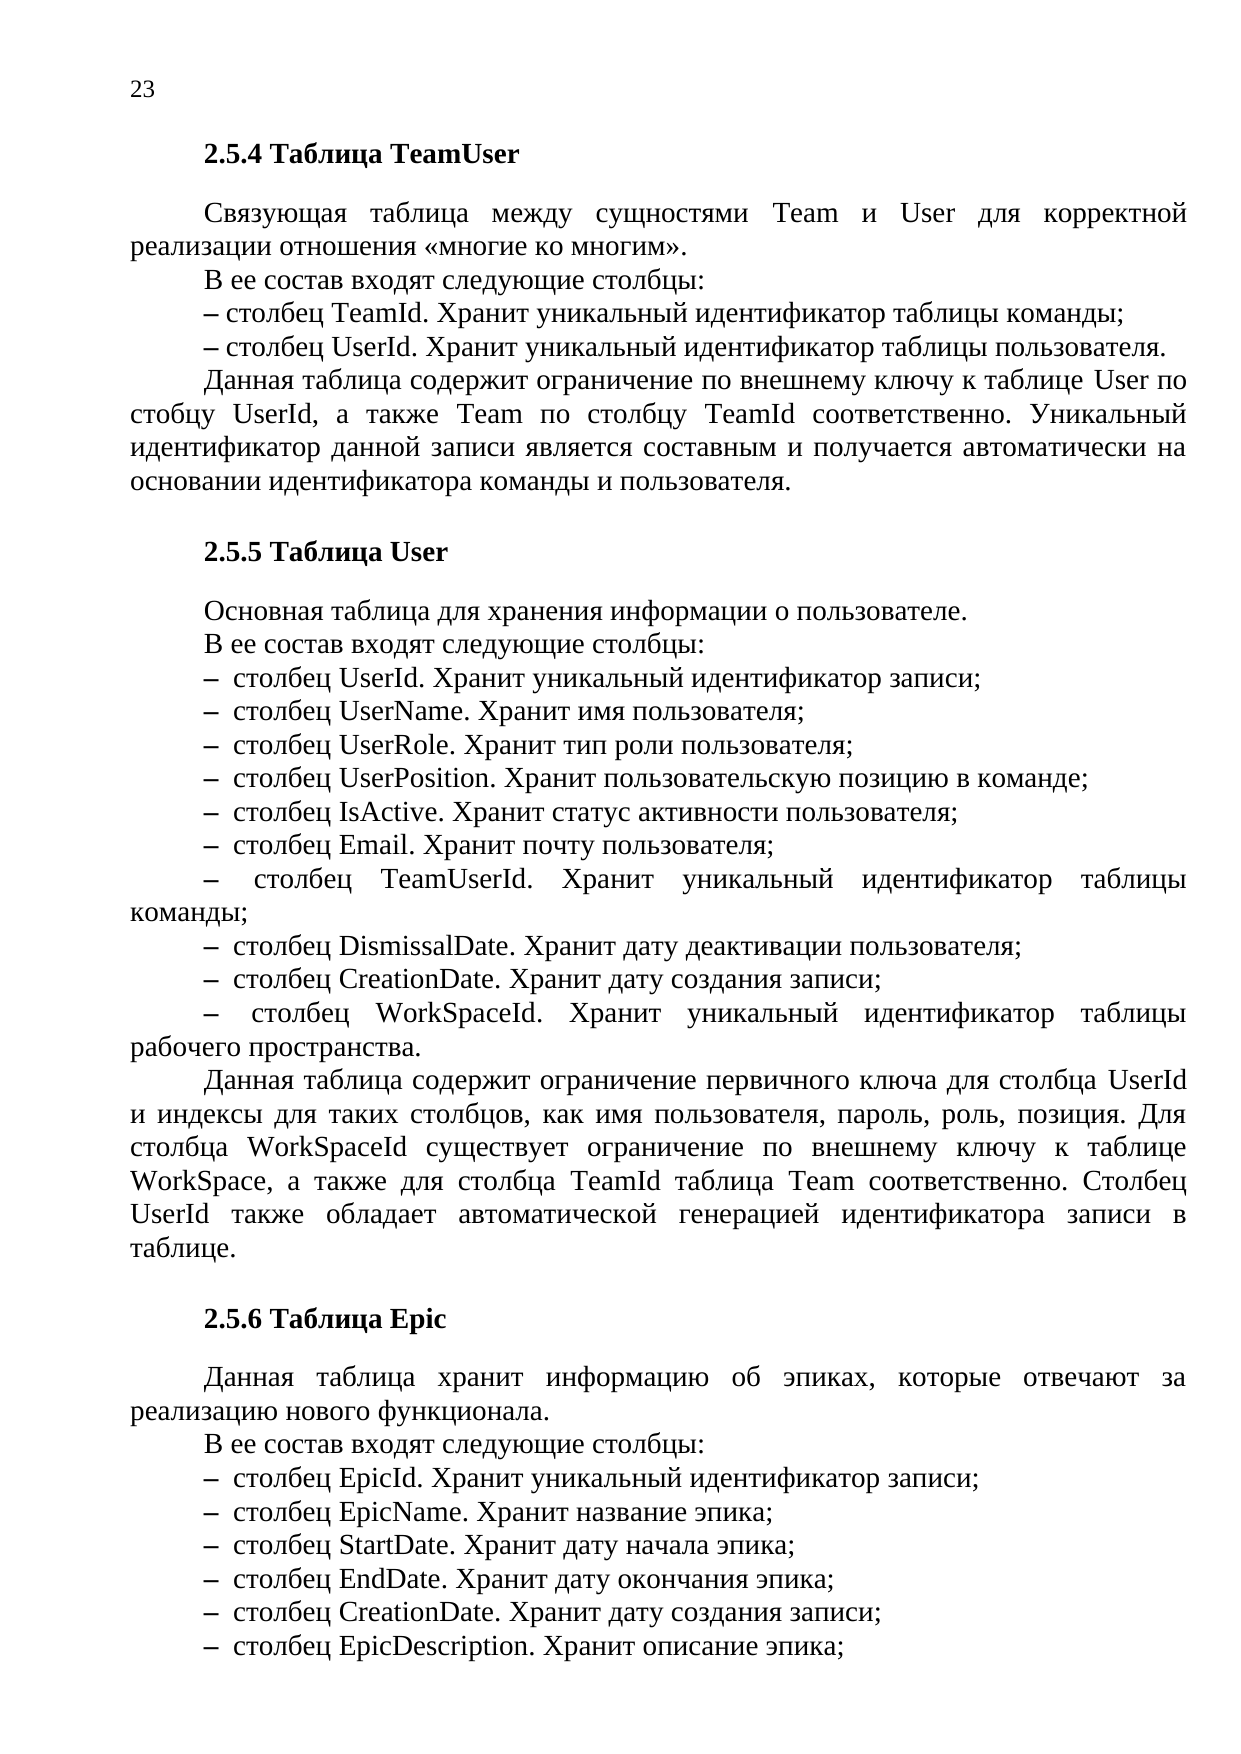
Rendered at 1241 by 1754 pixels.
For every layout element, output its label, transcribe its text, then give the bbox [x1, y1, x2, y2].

list столбец DismissalDate. Хранит дату деактивации пользователя; [130, 928, 1187, 962]
list столбец WorkSpaceId. Хранит уникальный идентификатор таблицы рабочего пространства. [130, 995, 1187, 1062]
list столбец CreationDate. Хранит дату создания записи; [130, 1594, 1187, 1628]
text Связующая таблица между сущностями Team и User для корректной реализации отношения «многие ко многим». [130, 195, 1187, 262]
list столбец Email. Хранит почту пользователя; [130, 827, 1187, 861]
text В ее состав входят следующие столбцы: [130, 262, 1187, 295]
list столбец StartDate. Хранит дату начала эпика; [130, 1527, 1187, 1561]
list столбец TeamUserId. Хранит уникальный идентификатор таблицы команды; [130, 861, 1187, 928]
list столбец EpicDescription. Хранит описание эпика; [130, 1628, 1187, 1661]
list Таблица Epic [130, 1301, 1187, 1334]
text Данная таблица содержит ограничение первичного ключа для столбца UserId и индексы для таких столбцов, как имя пользователя, пароль, роль, позиция. Для столбца WorkSpaceId существует ограничение по внешнему ключу к таблице WorkSpace, а также для столбца TeamId таблица Team соответственно. Cтолбец UserId также обладает автоматической генерацией идентификатора записи в таблице. [130, 1062, 1187, 1263]
list столбец UserPosition. Хранит пользовательскую позицию в команде; [130, 760, 1187, 794]
list столбец EndDate. Хранит дату окончания эпика; [130, 1561, 1187, 1594]
list столбец UserId. Хранит уникальный идентификатор записи; [130, 660, 1187, 693]
list столбец UserId. Хранит уникальный идентификатор таблицы пользователя. [130, 329, 1187, 362]
list столбец TeamId. Хранит уникальный идентификатор таблицы команды; [130, 295, 1187, 329]
text В ее состав входят следующие столбцы: [130, 1427, 1187, 1460]
list столбец UserRole. Хранит тип роли пользователя; [130, 727, 1187, 760]
list столбец EpicId. Хранит уникальный идентификатор записи; [130, 1460, 1187, 1494]
list столбец EpicName. Хранит название эпика; [130, 1494, 1187, 1527]
list Данная таблица содержит ограничение по внешнему ключу к таблице User по стобцу UserId, а также Team по столбцу TeamId соответственно. Уникальный идентификатор данной записи является составным и получается автоматически на основании идентификатора команды и пользователя. [130, 362, 1187, 497]
list Таблица User [130, 534, 1187, 568]
text В ее состав входят следующие столбцы: [130, 626, 1187, 660]
list столбец IsActive. Хранит статус активности пользователя; [130, 794, 1187, 827]
list столбец CreationDate. Хранит дату создания записи; [130, 962, 1187, 995]
text Основная таблица для хранения информации о пользователе. [130, 593, 1187, 626]
list Таблица TeamUser [130, 136, 1187, 170]
text Данная таблица хранит информацию об эпиках, которые отвечают за реализацию нового функционала. [130, 1359, 1187, 1427]
list столбец UserName. Хранит имя пользователя; [130, 693, 1187, 727]
